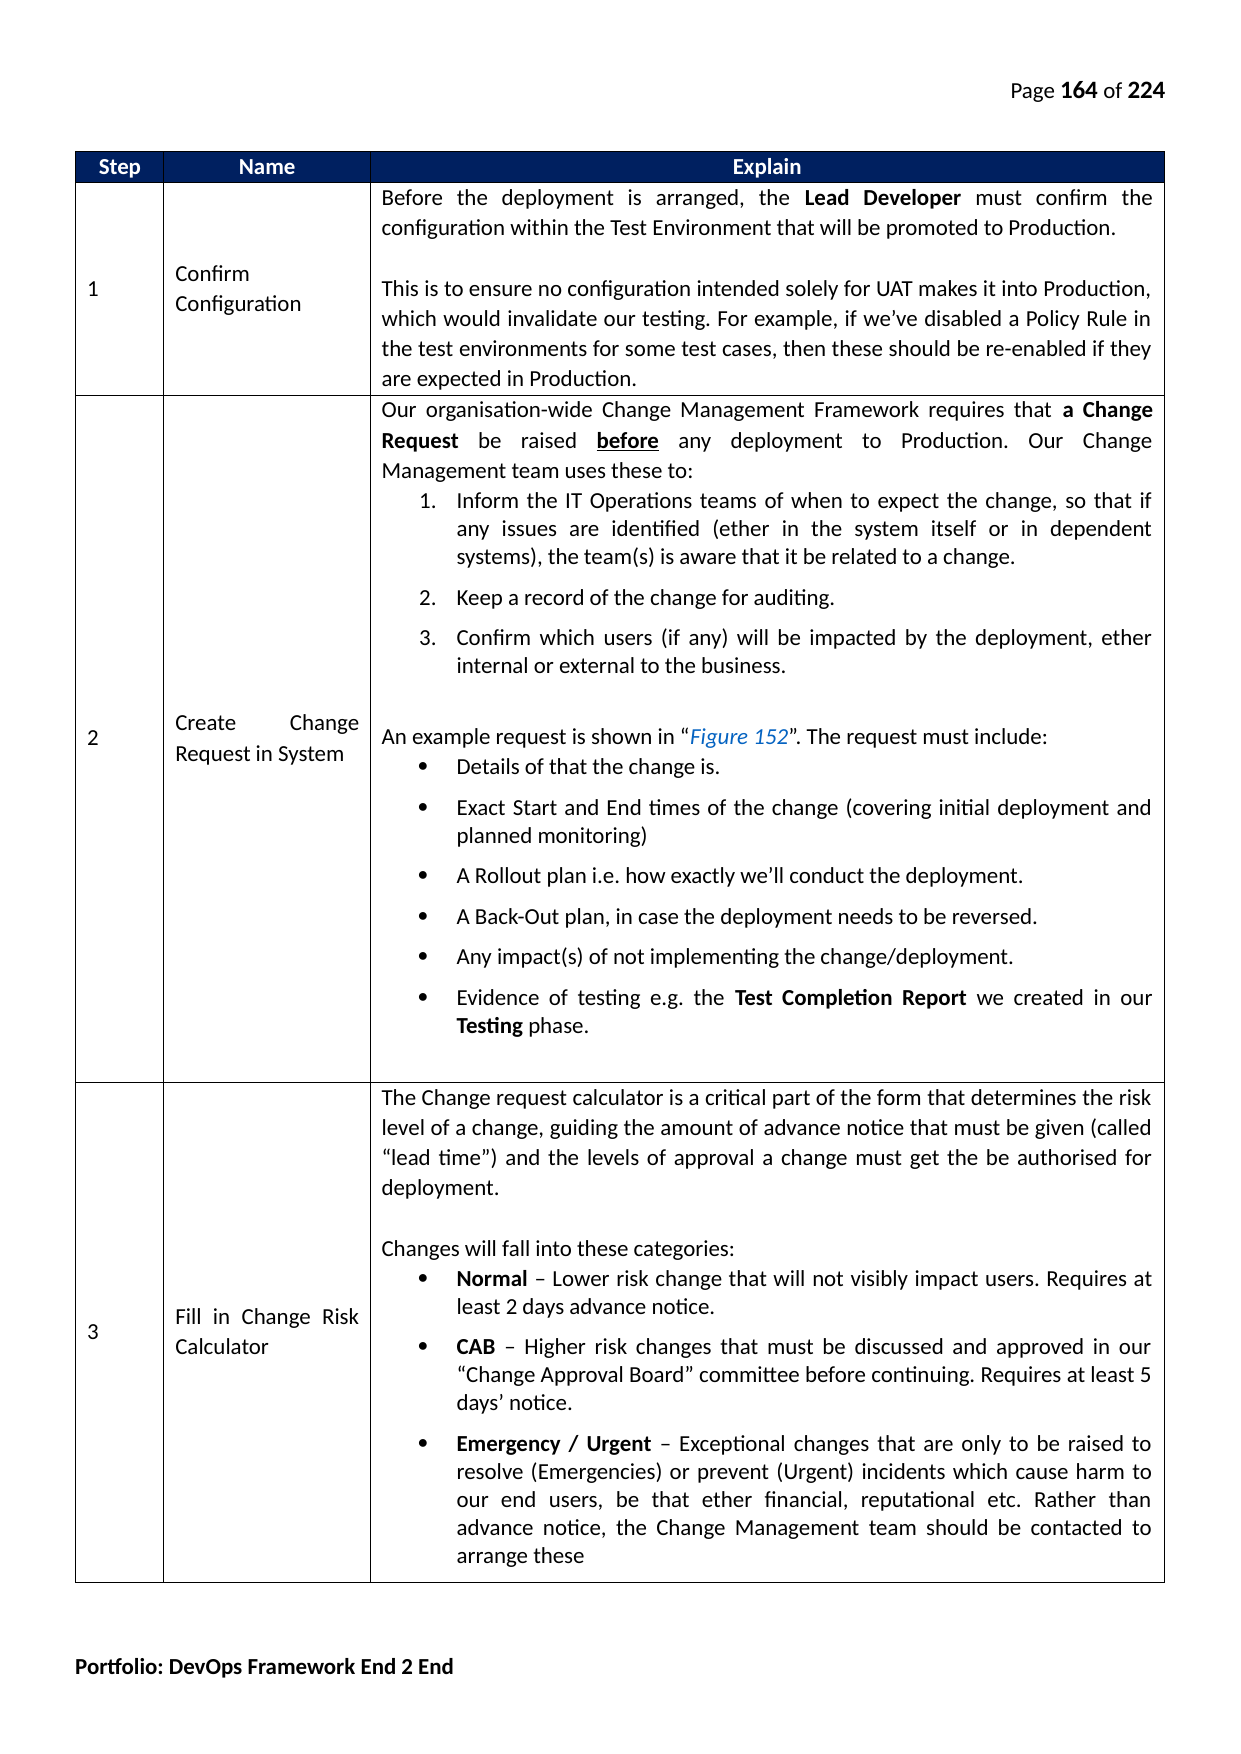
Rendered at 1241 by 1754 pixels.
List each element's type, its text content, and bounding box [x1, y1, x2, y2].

table_cell Before the deployment is arranged, the Lead Developer must confirm the configuration within the Test Environment that will be promoted to Production. This is to ensure no configuration intended solely for UAT makes it into Production, which would invalidate our testing. For example, if we’ve disabled a Policy Rule in the test environments for some test cases, then these should be re-enabled if they are expected in Production. [371, 183, 1164, 394]
table_cell 1 [76, 183, 163, 394]
table_cell Fill in Change Risk Calculator [164, 1083, 370, 1582]
table_cell Confirm Configuration [164, 183, 370, 394]
table_cell Create Change Request in System [164, 396, 370, 1082]
table_header Explain [371, 152, 1164, 182]
table_cell 3 [76, 1083, 163, 1582]
table_cell Our organisation-wide Change Management Framework requires that a Change Request be raised before any deployment to Production. Our Change Management team uses these to: Inform the IT Operations teams of when to expect the change, so that if any issues are identified (ether in the system itself or in dependent systems), the team(s) is aware that it be related to a change. Keep a record of the change for auditing. Confirm which users (if any) will be impacted by the deployment, ether internal or external to the business. An example request is shown in “Figure 152”. The request must include: Details of that the change is. Exact Start and End times of the change (covering initial deployment and planned monitoring) A Rollout plan i.e. how exactly we’ll conduct the deployment. A Back-Out plan, in case the deployment needs to be reversed. Any impact(s) of not implementing the change/deployment. Evidence of testing e.g. the Test Completion Report we created in our Testing phase. [371, 396, 1164, 1082]
table_header Step [76, 152, 163, 182]
table_cell 2 [76, 396, 163, 1082]
table_header Name [164, 152, 370, 182]
table_cell The Change request calculator is a critical part of the form that determines the risk level of a change, guiding the amount of advance notice that must be given (called “lead time”) and the levels of approval a change must get the be authorised for deployment. Changes will fall into these categories: Normal – Lower risk change that will not visibly impact users. Requires at least 2 days advance notice. CAB – Higher risk changes that must be discussed and approved in our “Change Approval Board” committee before continuing. Requires at least 5 days’ notice. Emergency / Urgent – Exceptional changes that are only to be raised to resolve (Emergencies) or prevent (Urgent) incidents which cause harm to our end users, be that ether financial, reputational etc. Rather than advance notice, the Change Management team should be contacted to arrange these [371, 1083, 1164, 1582]
